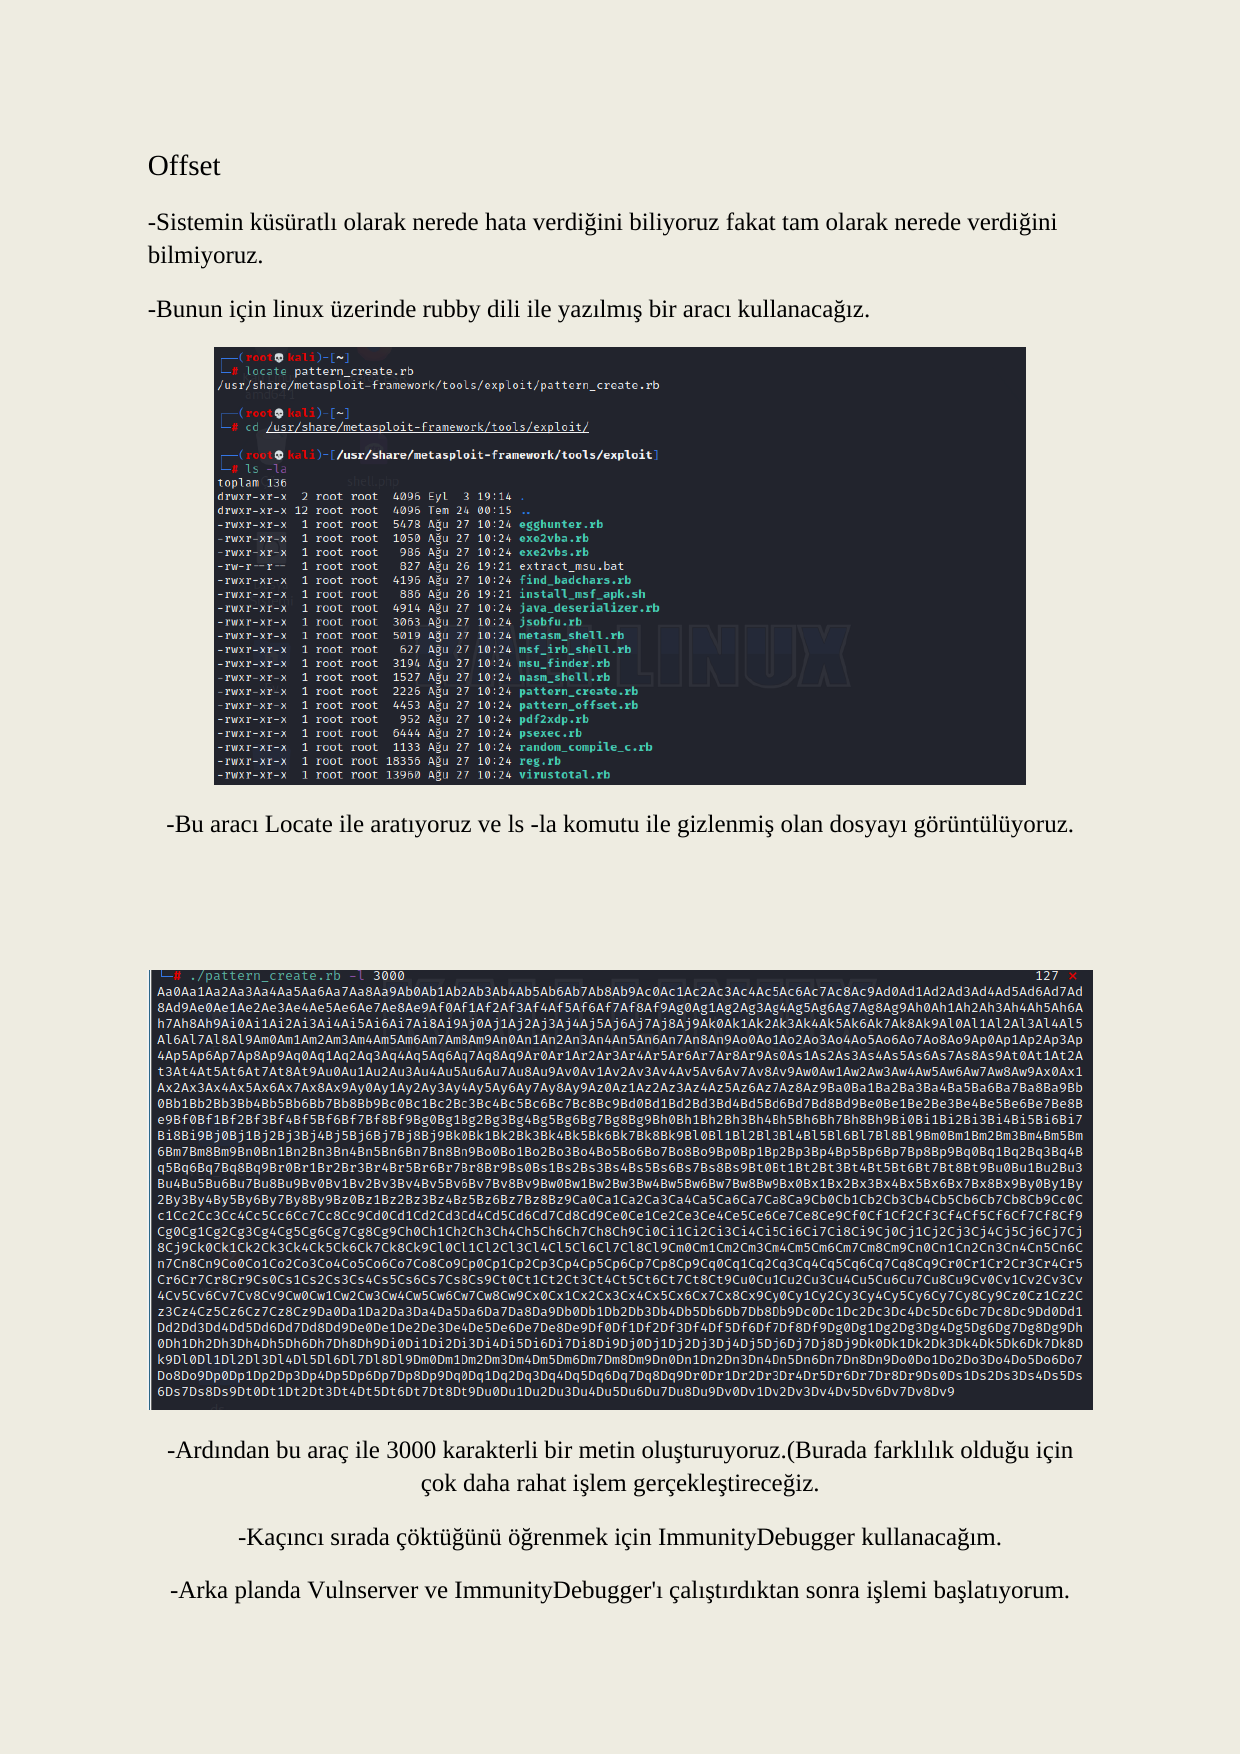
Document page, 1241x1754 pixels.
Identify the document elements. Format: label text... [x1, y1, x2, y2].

text -Bunun için linux üzerinde rubby dili ile yazılmış bir aracı kullanacağız. [148, 294, 1093, 323]
text -Kaçıncı sırada çöktüğünü öğrenmek için ImmunityDebugger kullanacağım. [148, 1522, 1093, 1551]
text -Bu aracı Locate ile aratıyoruz ve ls -la komutu ile gizlenmiş olan dosyayı görüntülüyoruz. [148, 809, 1093, 838]
text Offset [148, 148, 1093, 181]
picture [214, 347, 1026, 785]
text -Arka planda Vulnserver ve ImmunityDebugger'ı çalıştırdıktan sonra işlemi başlatıyorum. [148, 1576, 1093, 1604]
text -Sistemin küsüratlı olarak nerede hata verdiğini biliyoruz fakat tam olarak nerede verdiğini bilmiyoruz. [148, 207, 1093, 269]
text -Ardından bu araç ile 3000 karakterli bir metin oluşturuyoruz.(Burada farklılık olduğu için çok daha rahat işlem gerçekleştireceğiz. [148, 1435, 1093, 1497]
picture [147, 970, 1093, 1410]
